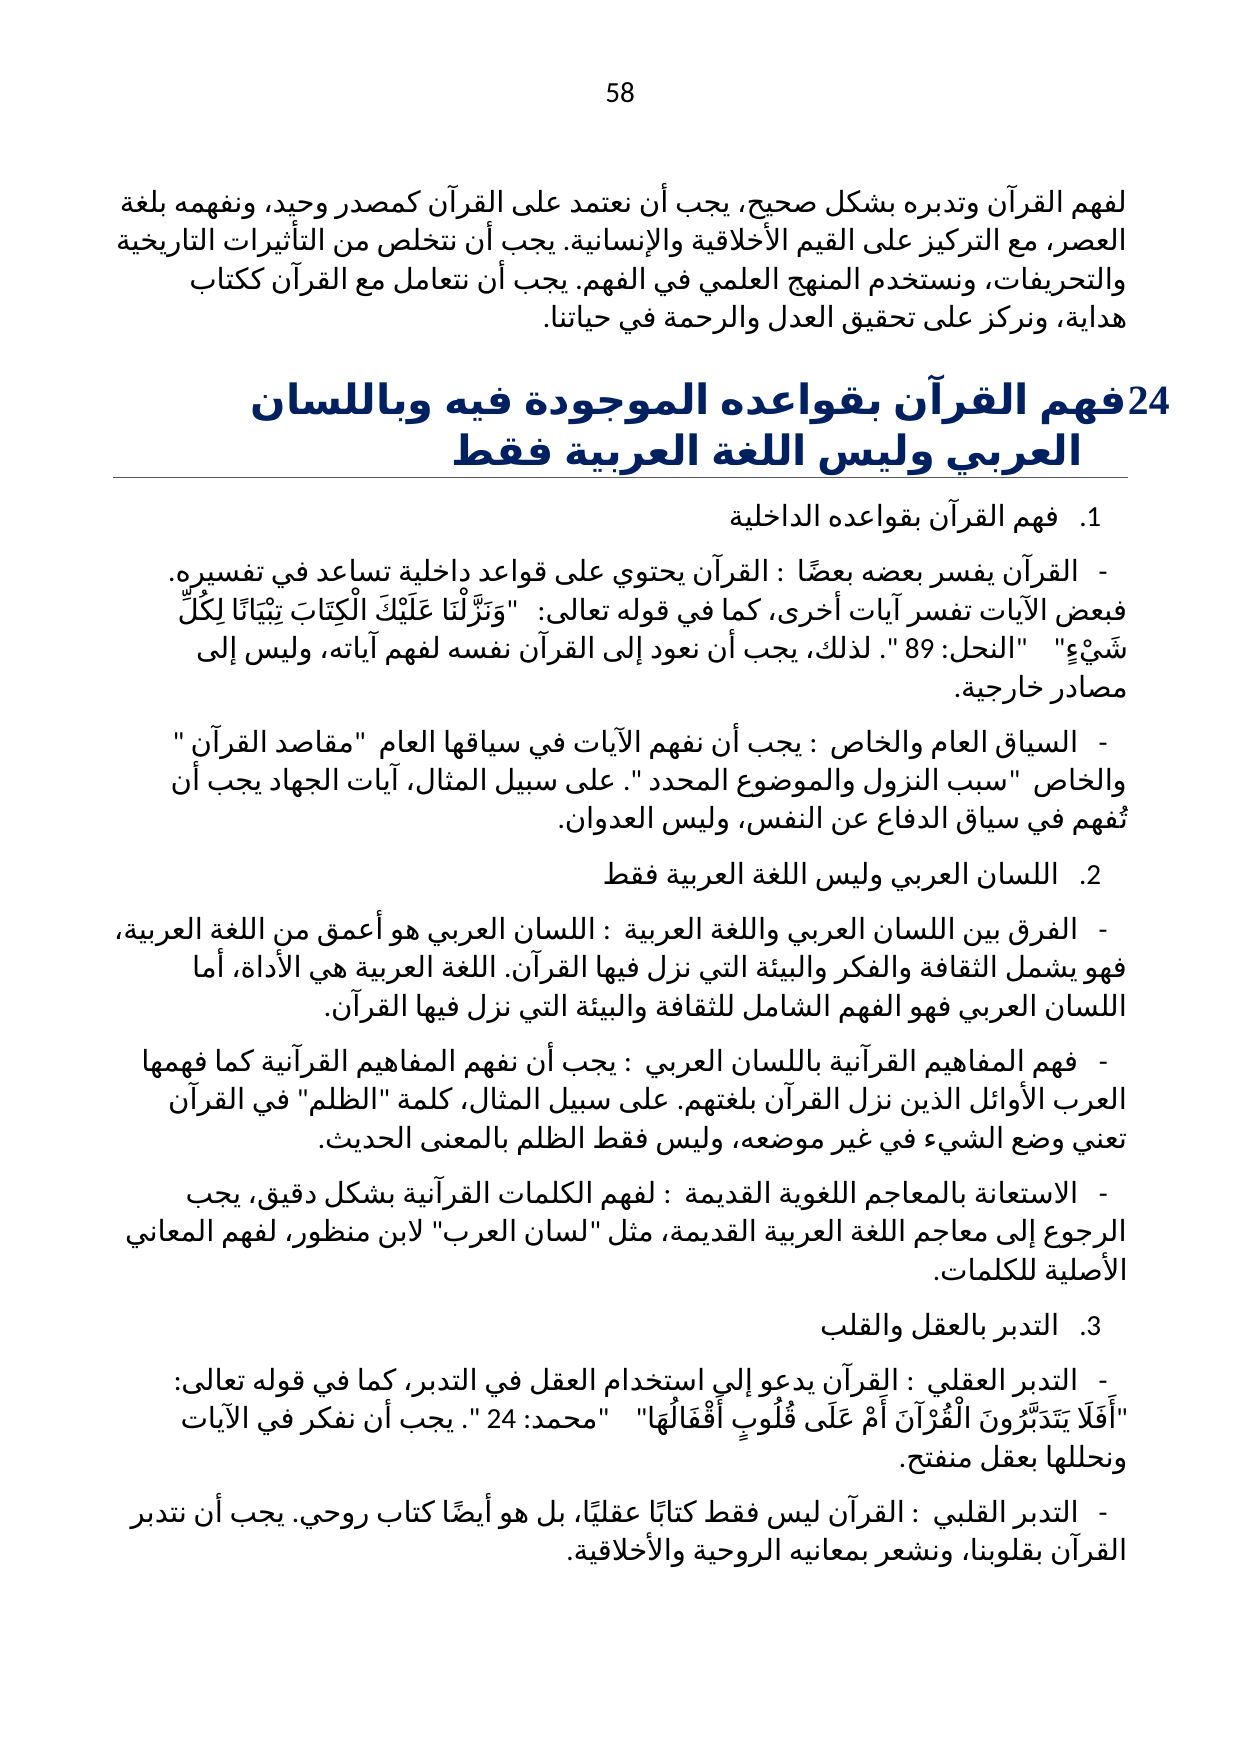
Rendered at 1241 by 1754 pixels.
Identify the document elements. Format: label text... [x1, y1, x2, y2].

text لفهم القرآن وتدبره بشكل صحيح، يجب أن نعتمد على القرآن كمصدر وحيد، ونفهمه بلغة العصر، مع التركيز على القيم الأخلاقية والإنسانية. يجب أن نتخلص من التأثيرات التاريخية والتحريفات، ونستخدم المنهج العلمي في الفهم. يجب أن نتعامل مع القرآن ككتاب هداية، ونركز على تحقيق العدل والرحمة في حياتنا. [112, 184, 1128, 335]
text 1. فهم القرآن بقواعده الداخلية [112, 498, 1128, 534]
text - التدبر القلبي : القرآن ليس فقط كتابًا عقليًا، بل هو أيضًا كتاب روحي. يجب أن نتدبر القرآن بقلوبنا، ونشعر بمعانيه الروحية والأخلاقية. [112, 1494, 1128, 1568]
text - القرآن يفسر بعضه بعضًا : القرآن يحتوي على قواعد داخلية تساعد في تفسيره. فبعض الآيات تفسر آيات أخرى، كما في قوله تعالى: "وَنَزَّلْنَا عَلَيْكَ الْكِتَابَ تِبْيَانًا لِكُلِّ شَيْءٍ" "النحل: 89 ". لذلك، يجب أن نعود إلى القرآن نفسه لفهم آياته، وليس إلى مصادر خارجية. [112, 553, 1128, 704]
text - الاستعانة بالمعاجم اللغوية القديمة : لفهم الكلمات القرآنية بشكل دقيق، يجب الرجوع إلى معاجم اللغة العربية القديمة، مثل "لسان العرب" لابن منظور، لفهم المعاني الأصلية للكلمات. [112, 1175, 1128, 1287]
text - السياق العام والخاص : يجب أن نفهم الآيات في سياقها العام "مقاصد القرآن " والخاص "سبب النزول والموضوع المحدد ". على سبيل المثال، آيات الجهاد يجب أن تُفهم في سياق الدفاع عن النفس، وليس العدوان. [112, 724, 1128, 836]
text 3. التدبر بالعقل والقلب [112, 1307, 1128, 1342]
text - فهم المفاهيم القرآنية باللسان العربي : يجب أن نفهم المفاهيم القرآنية كما فهمها العرب الأوائل الذين نزل القرآن بلغتهم. على سبيل المثال، كلمة "الظلم" في القرآن تعني وضع الشيء في غير موضعه، وليس فقط الظلم بالمعنى الحديث. [112, 1043, 1128, 1155]
text 2. اللسان العربي وليس اللغة العربية فقط [112, 856, 1128, 891]
text - الفرق بين اللسان العربي واللغة العربية : اللسان العربي هو أعمق من اللغة العربية، فهو يشمل الثقافة والفكر والبيئة التي نزل فيها القرآن. اللغة العربية هي الأداة، أما اللسان العربي فهو الفهم الشامل للثقافة والبيئة التي نزل فيها القرآن. [112, 911, 1128, 1023]
text - التدبر العقلي : القرآن يدعو إلى استخدام العقل في التدبر، كما في قوله تعالى: "أَفَلَا يَتَدَبَّرُونَ الْقُرْآنَ أَمْ عَلَى قُلُوبٍ أَقْفَالُهَا" "محمد: 24 ". يجب أن نفكر في الآيات ونحللها بعقل منفتح. [112, 1362, 1128, 1474]
subtitle فهم القرآن بقواعده الموجودة فيه وباللسان العربي وليس اللغة العربية فقط [112, 375, 1128, 478]
